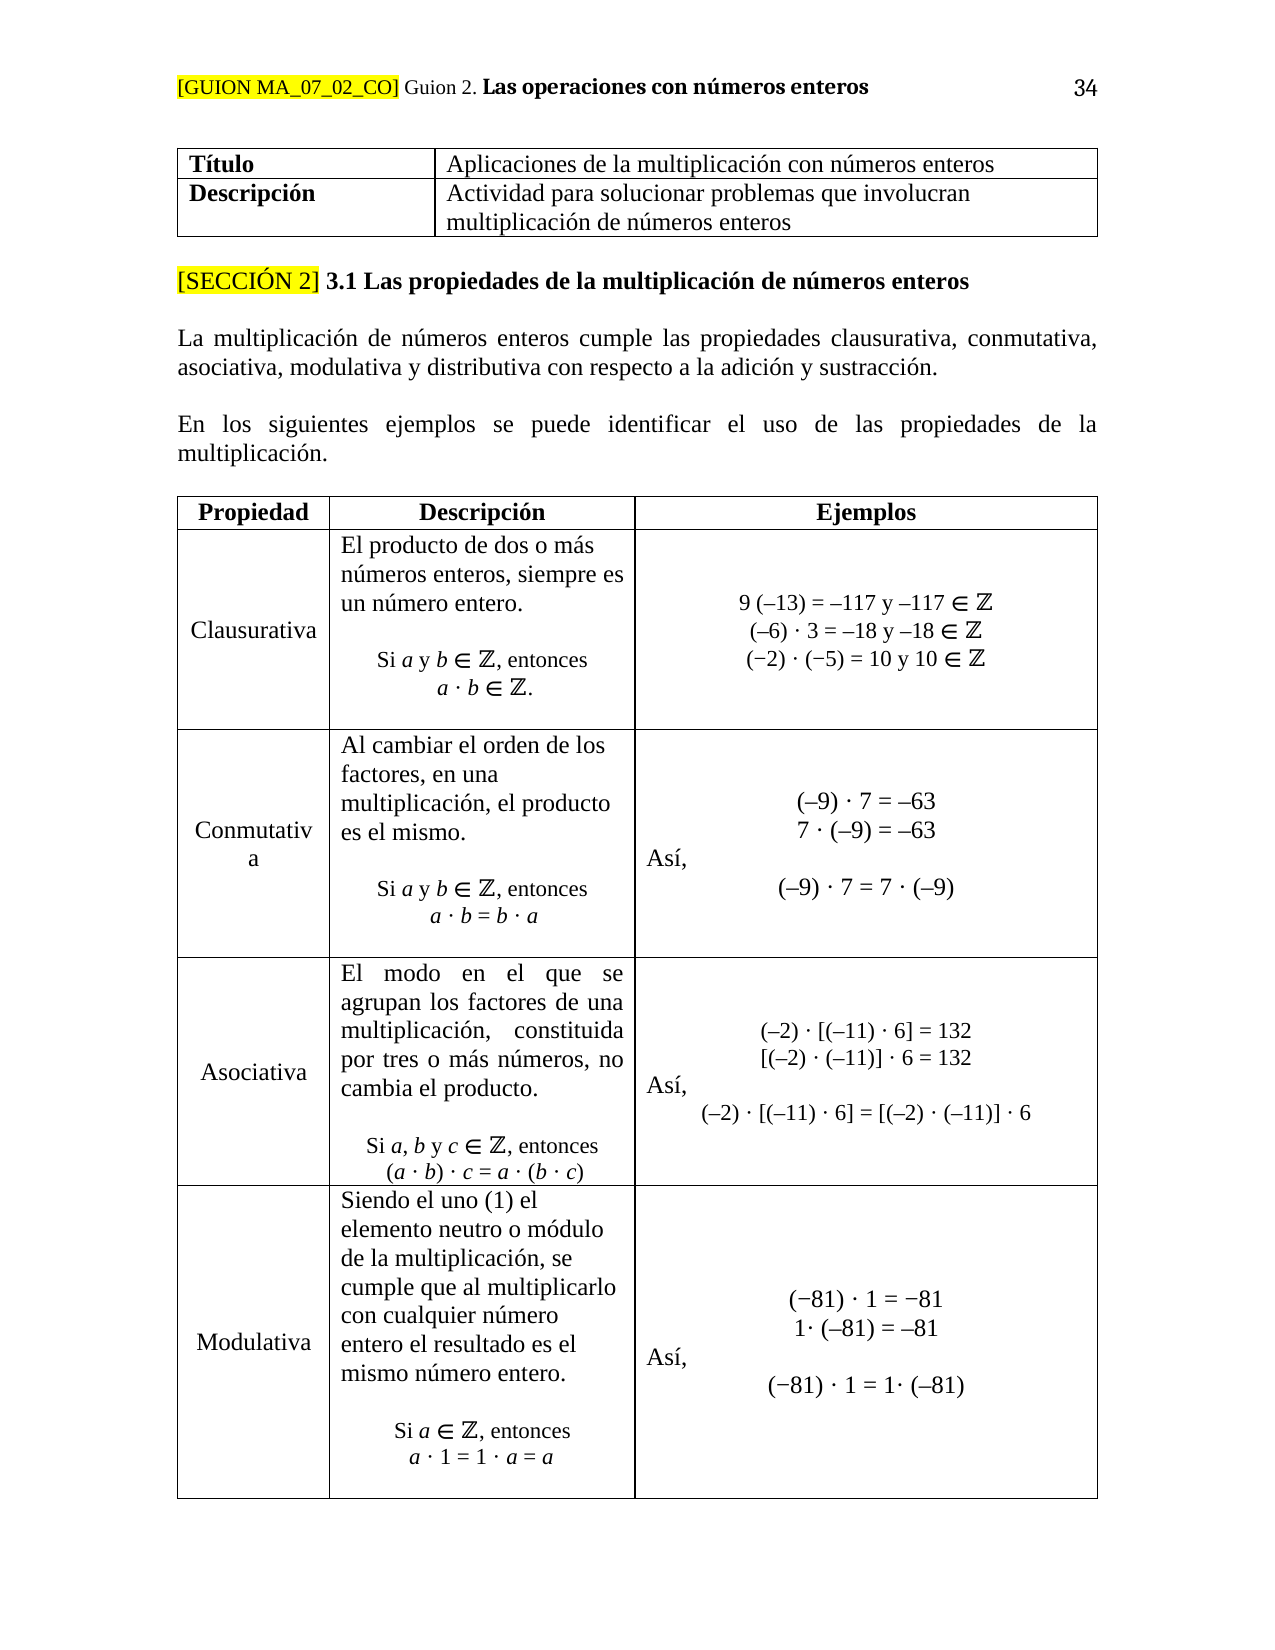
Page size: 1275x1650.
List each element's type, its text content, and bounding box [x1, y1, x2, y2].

table_cell (‒2) · [(‒11) · 6] = 132 [(‒2) · (‒11)] · 6 = 132 Así, (‒2) · [(‒11) · 6] = [(‒2) · (‒11)] · 6 [636, 958, 1097, 1184]
text [SECCIÓN 2] 3.1 Las propiedades de la multiplicación de números enteros [319, 266, 1098, 294]
table_cell (‒9) · 7 = ‒63 7 · (‒9) = ‒63 Así, (‒9) · 7 = 7 · (‒9) [636, 730, 1097, 957]
table_cell El producto de dos o más números enteros, siempre es un número entero. Si a y b ∈ ℤ, entonces a · b ∈ ℤ. [330, 530, 634, 729]
table_cell Conmutativa [178, 730, 329, 957]
table_cell Al cambiar el orden de los factores, en una multiplicación, el producto es el mismo. Si a y b ∈ ℤ, entonces a · b = b · a [330, 730, 634, 957]
text En los siguientes ejemplos se puede identificar el uso de las propiedades de la multiplicación. [177, 409, 1098, 467]
table_cell Modulativa [178, 1186, 329, 1498]
table_cell 9 (‒13) = ‒117 y ‒117 ∈ ℤ (‒6) · 3 = ‒18 y ‒18 ∈ ℤ (−2) · (−5) = 10 y 10 ∈ ℤ [636, 530, 1097, 729]
table_header Propiedad [178, 497, 329, 529]
table_cell Descripción [178, 179, 434, 236]
table_cell Título [178, 149, 434, 177]
table_cell Actividad para solucionar problemas que involucran multiplicación de números enteros [436, 179, 1097, 236]
table_header Descripción [330, 497, 634, 529]
table_cell (−81) · 1 = −81 1· (‒81) = ‒81 Así, (−81) · 1 = 1· (‒81) [636, 1186, 1097, 1498]
table_cell Asociativa [178, 958, 329, 1184]
table_cell El modo en el que se agrupan los factores de una multiplicación, constituida por tres o más números, no cambia el producto. Si a, b y c ∈ ℤ, entonces (a · b) · c = a · (b · c) [330, 958, 634, 1184]
table_cell Clausurativa [178, 530, 329, 729]
table_cell Aplicaciones de la multiplicación con números enteros [436, 149, 1097, 177]
table_cell Siendo el uno (1) el elemento neutro o módulo de la multiplicación, se cumple que al multiplicarlo con cualquier número entero el resultado es el mismo número entero. Si a ∈ ℤ, entonces a · 1 = 1 · a = a [330, 1186, 634, 1498]
text La multiplicación de números enteros cumple las propiedades clausurativa, conmutativa, asociativa, modulativa y distributiva con respecto a la adición y sustracción. [177, 323, 1098, 381]
table_header Ejemplos [636, 497, 1097, 529]
